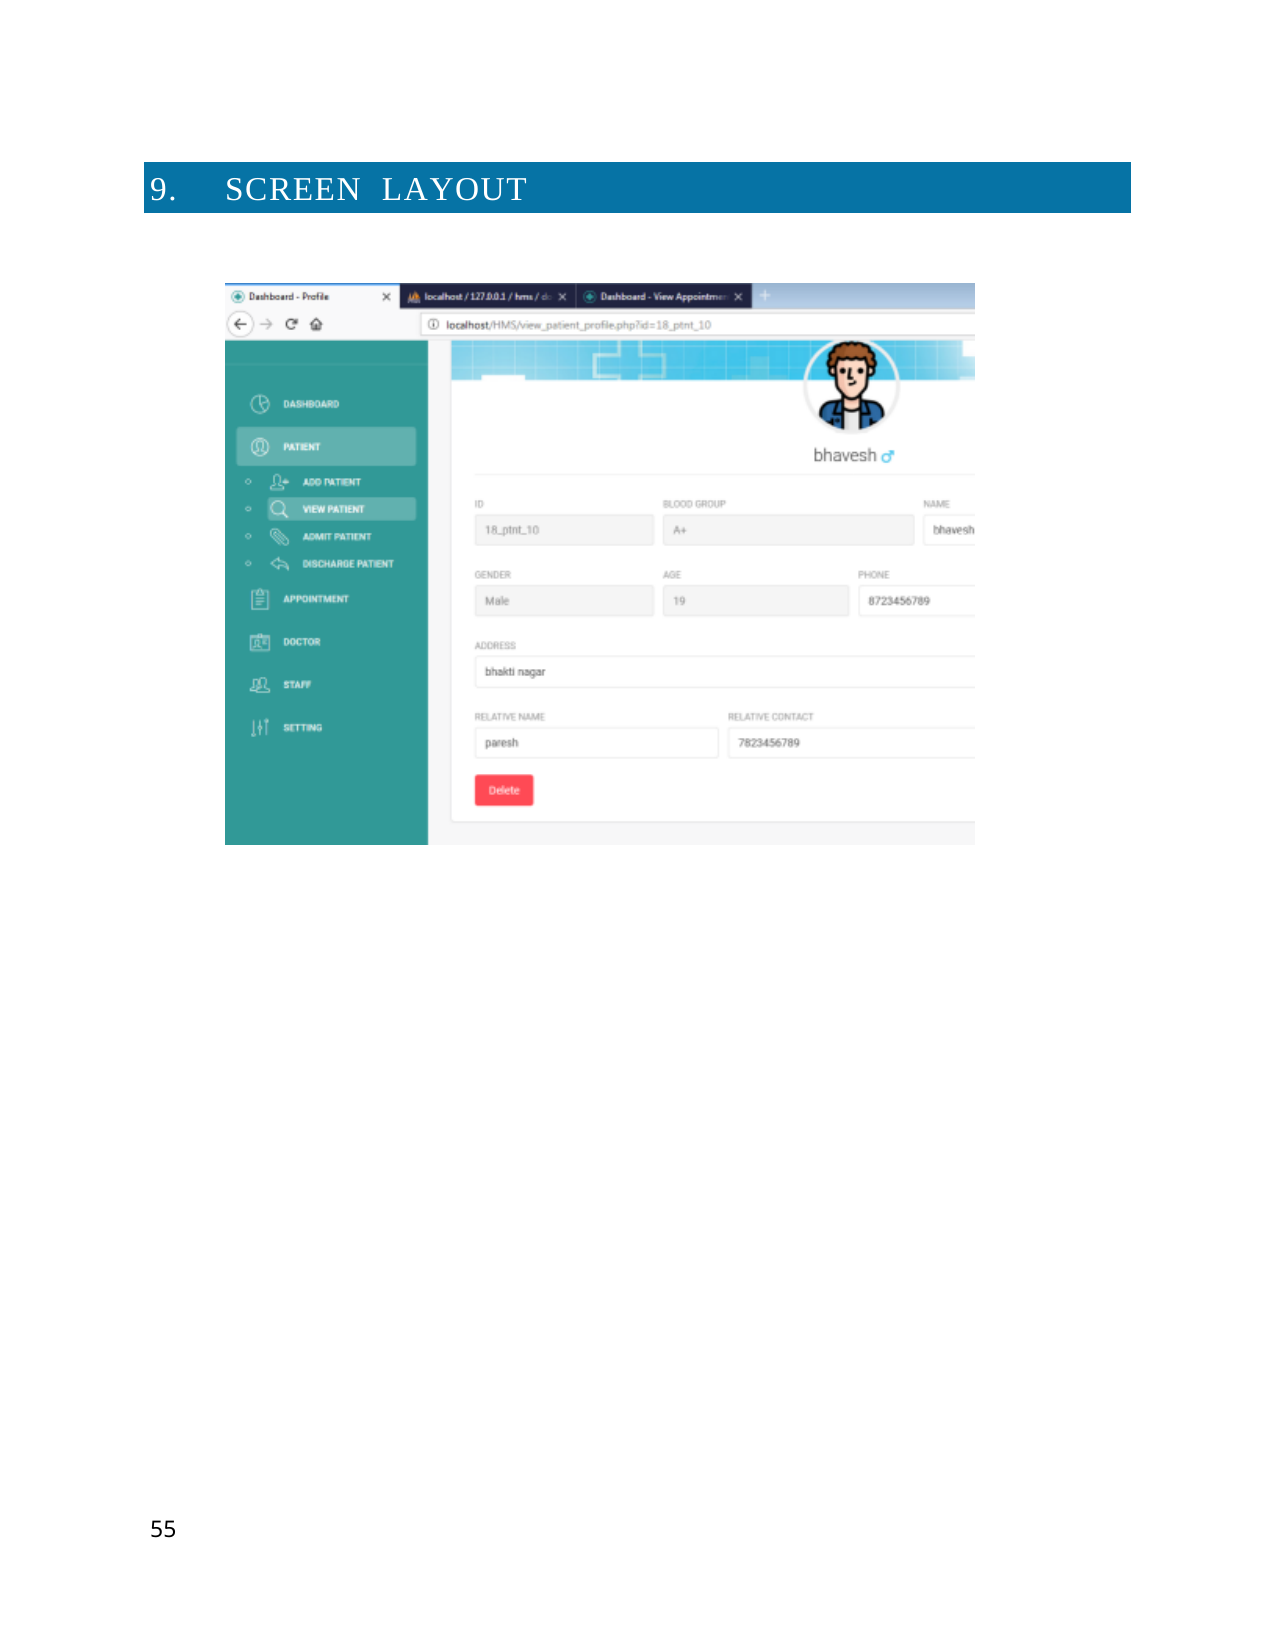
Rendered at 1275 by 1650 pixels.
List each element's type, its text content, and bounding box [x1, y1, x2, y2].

subtitle 9. screen layout [150, 169, 1125, 207]
